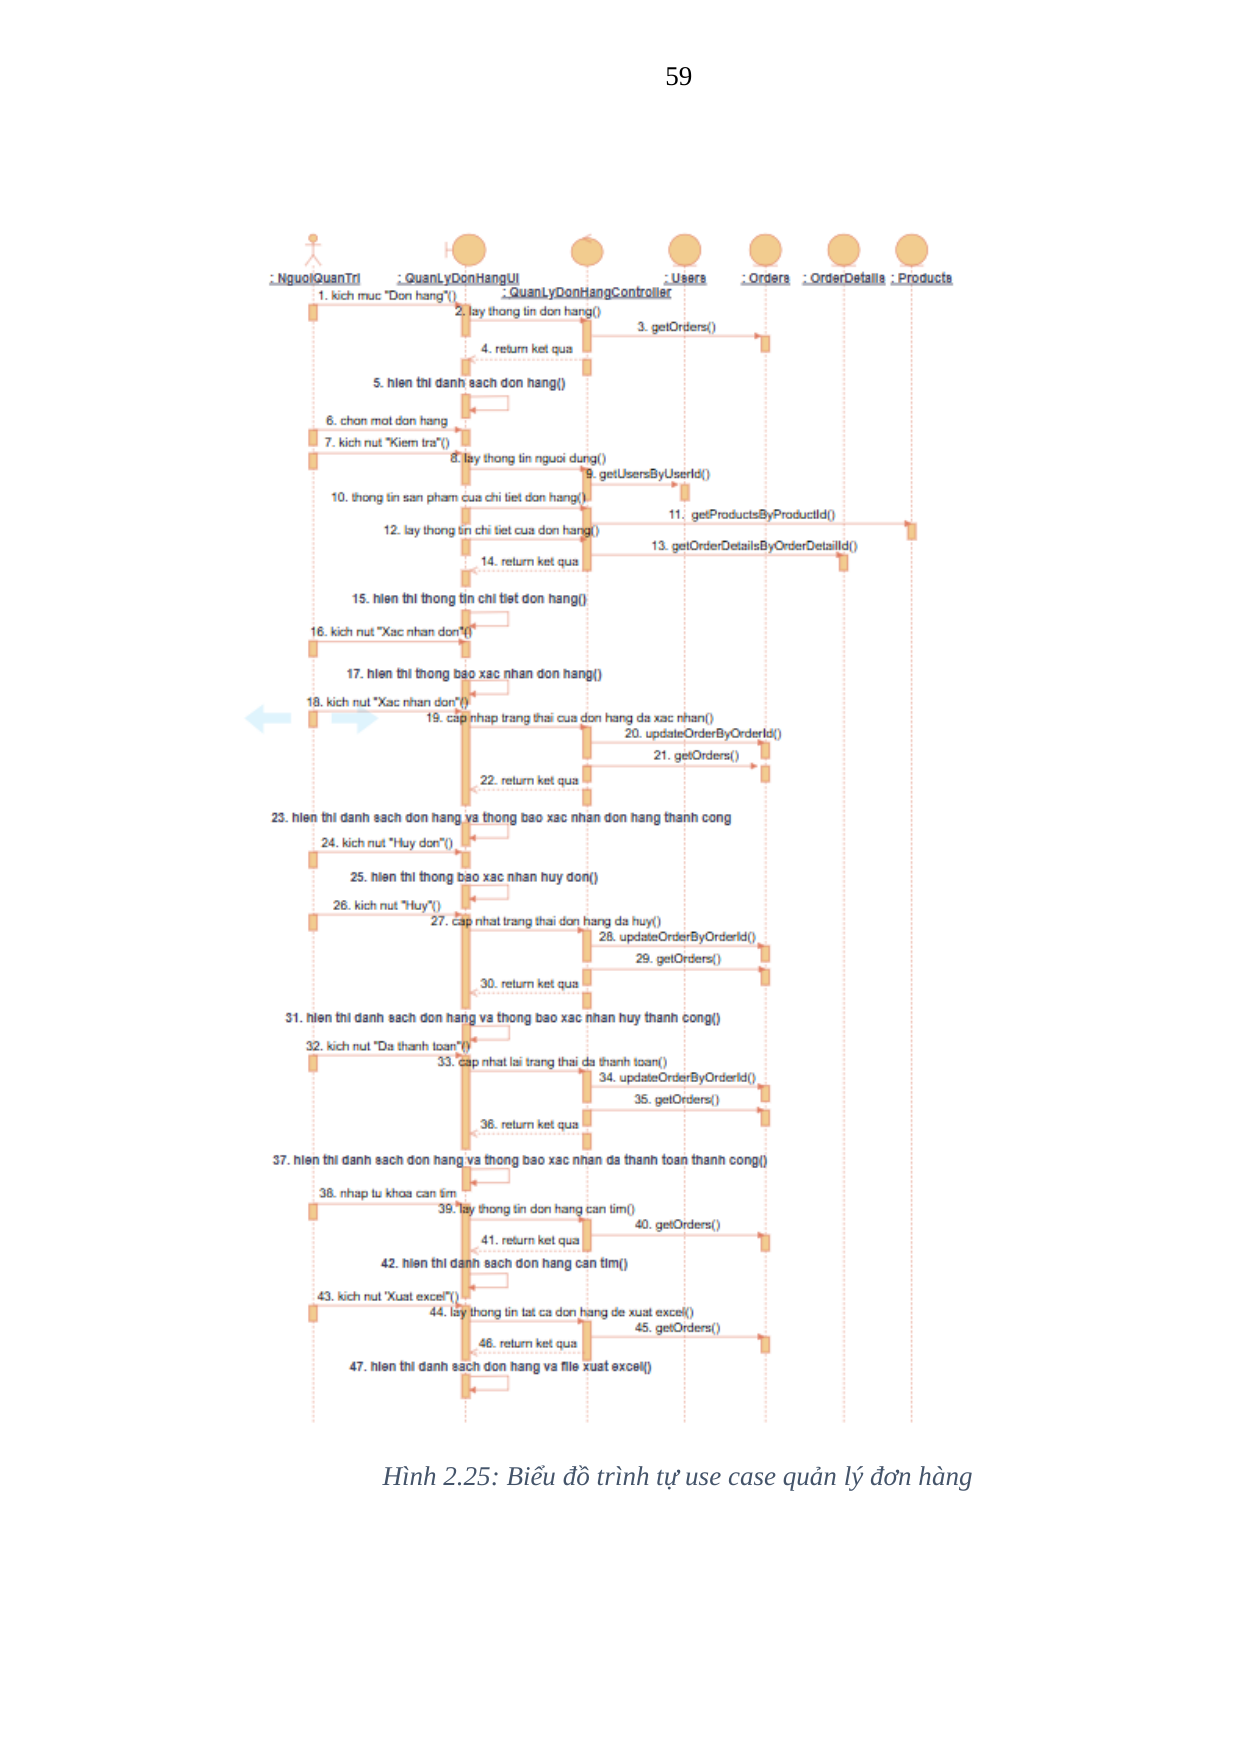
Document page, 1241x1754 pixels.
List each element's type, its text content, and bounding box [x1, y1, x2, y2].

picture [235, 201, 1041, 1437]
text Hình 2.25: Biểu đồ trình tự use case quản lý đơn hàng [177, 1460, 1122, 1491]
